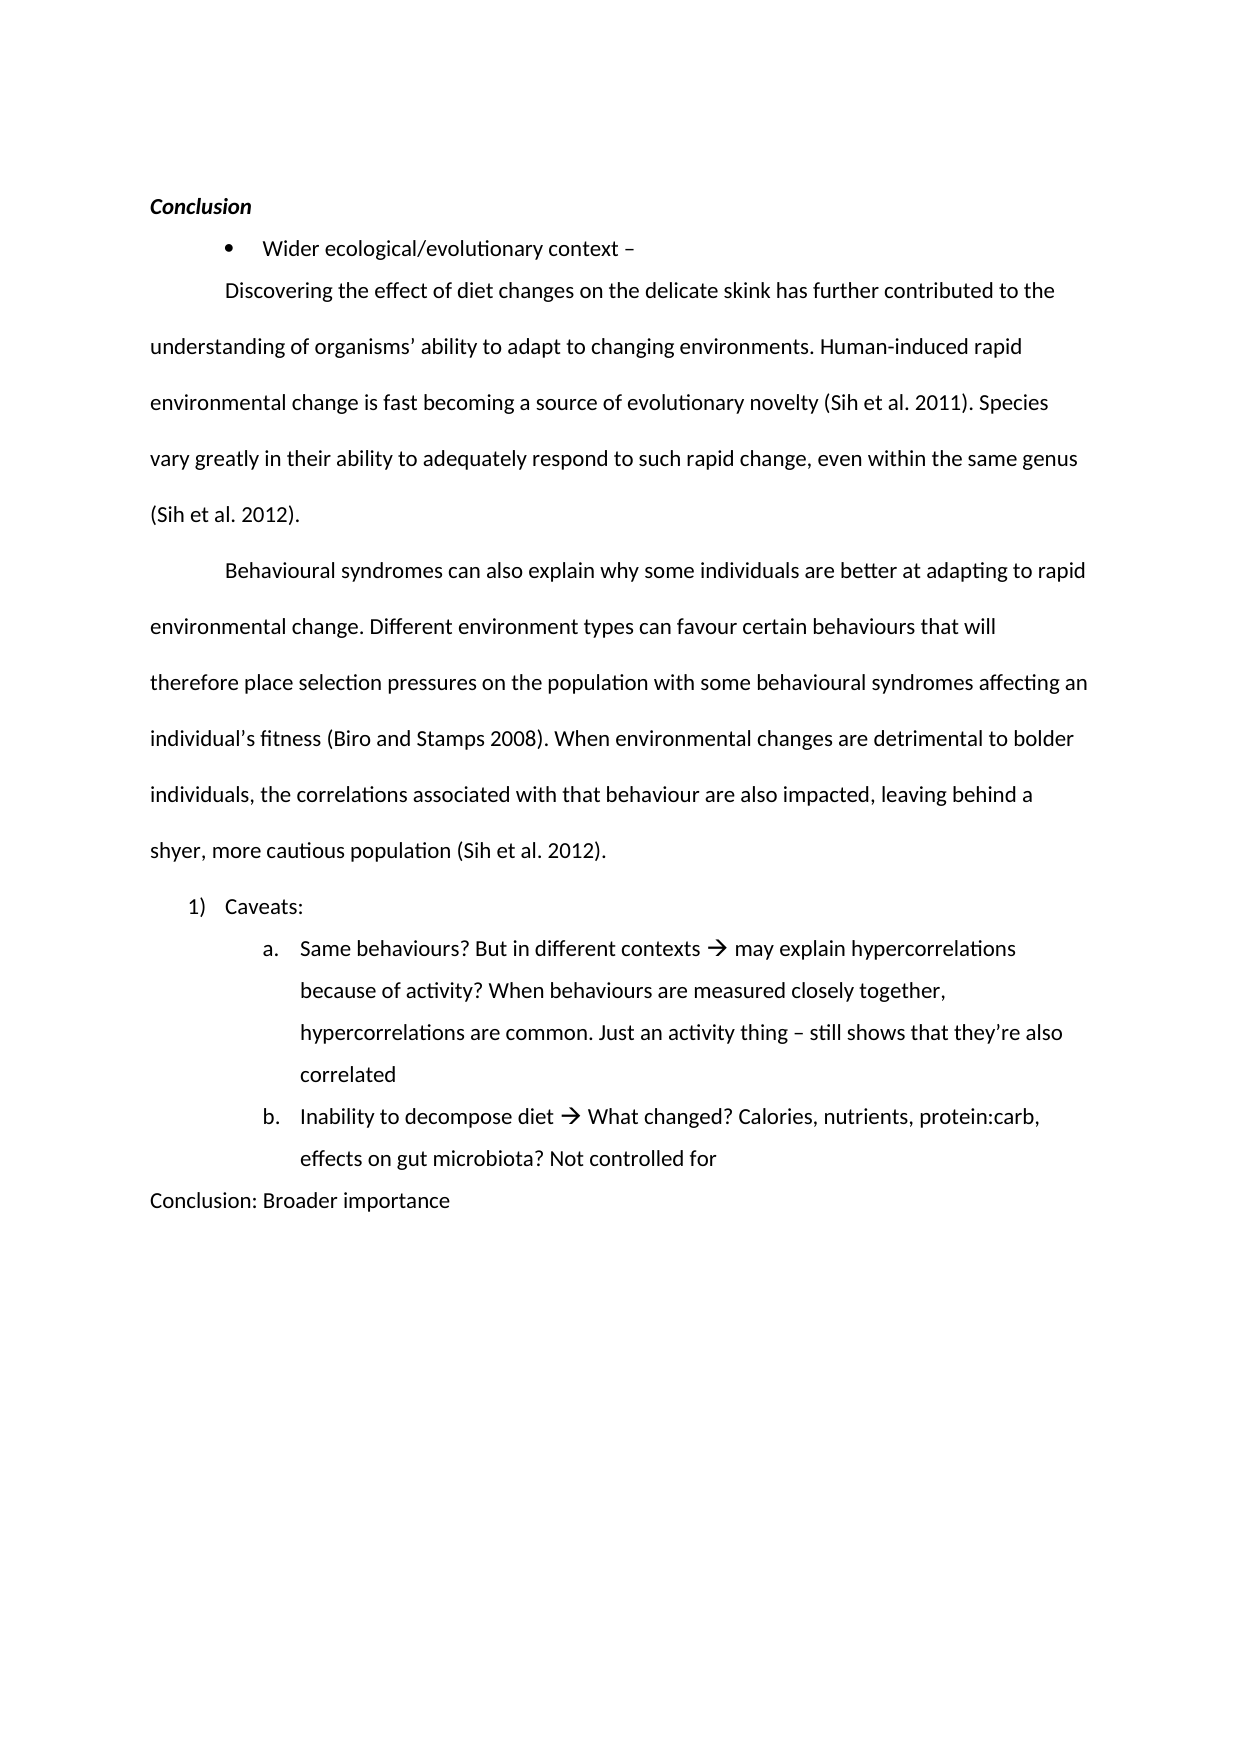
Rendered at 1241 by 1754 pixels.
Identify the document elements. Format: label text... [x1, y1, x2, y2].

text Conclusion [150, 192, 1090, 220]
list Caveats: [187, 892, 1090, 920]
text Conclusion: Broader importance [150, 1186, 1090, 1214]
list Same behaviours? But in different contexts may explain hypercorrelations because of activity? When behaviours are measured closely together, hypercorrelations are common. Just an activity thing – still shows that they’re also correlated [262, 934, 1090, 1088]
list Wider ecological/evolutionary context – [225, 234, 1090, 262]
list Inability to decompose diet What changed? Calories, nutrients, protein:carb, effects on gut microbiota? Not controlled for [262, 1102, 1090, 1172]
text Discovering the effect of diet changes on the delicate skink has further contributed to the understanding of organisms’ ability to adapt to changing environments. Human-induced rapid environmental change is fast becoming a source of evolutionary novelty (Sih et al. 2011). Species vary greatly in their ability to adequately respond to such rapid change, even within the same genus (Sih et al. 2012). [150, 276, 1090, 528]
text Behavioural syndromes can also explain why some individuals are better at adapting to rapid environmental change. Different environment types can favour certain behaviours that will therefore place selection pressures on the population with some behavioural syndromes affecting an individual’s fitness (Biro and Stamps 2008). When environmental changes are detrimental to bolder individuals, the correlations associated with that behaviour are also impacted, leaving behind a shyer, more cautious population (Sih et al. 2012). [150, 556, 1090, 864]
